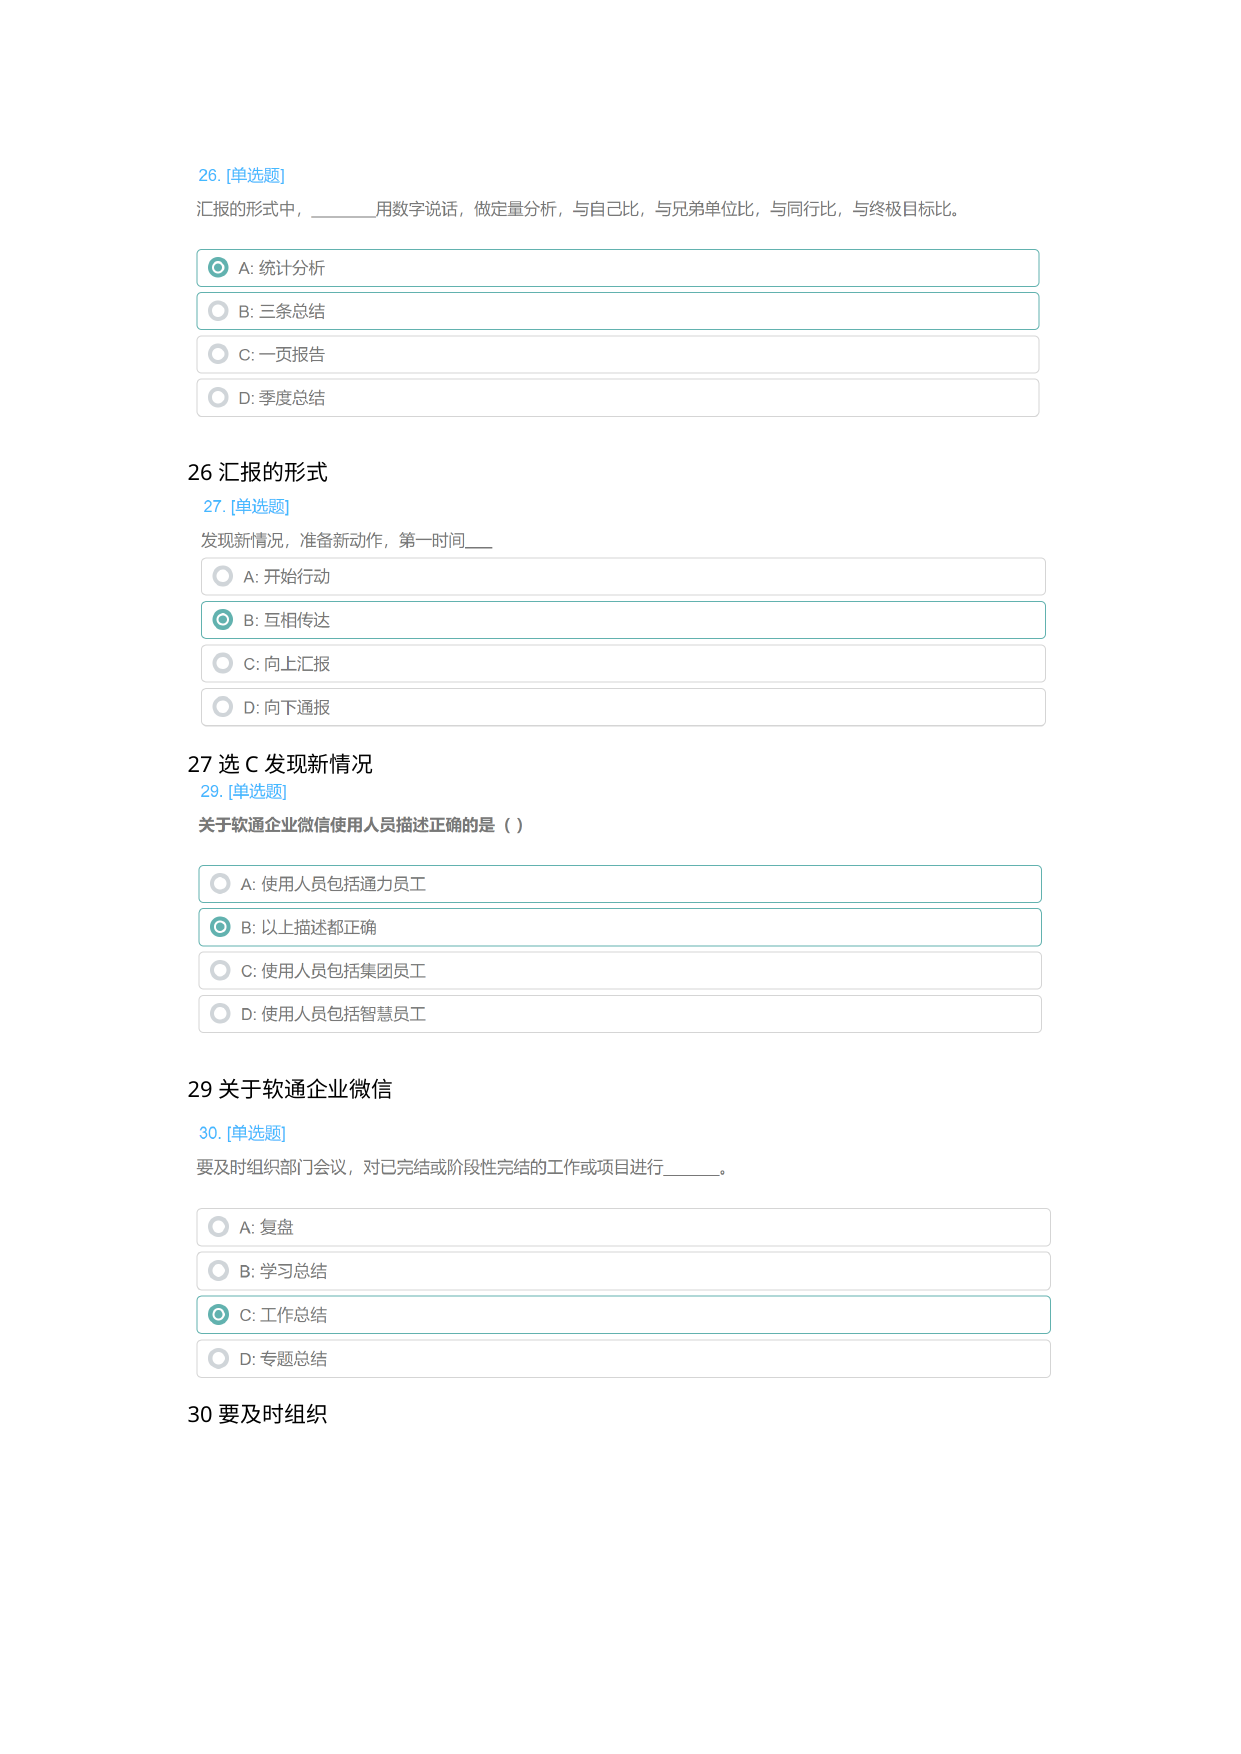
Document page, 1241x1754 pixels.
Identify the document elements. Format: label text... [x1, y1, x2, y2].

text 29 关于软通企业微信 [187, 1072, 1053, 1104]
picture [187, 1104, 1053, 1392]
text 30 要及时组织 [187, 1397, 1053, 1429]
picture [187, 779, 1053, 1041]
picture [187, 487, 1053, 740]
picture [187, 162, 1053, 449]
text 26 汇报的形式 [187, 454, 1053, 487]
text 27 选C 发现新情况 [187, 747, 1053, 779]
